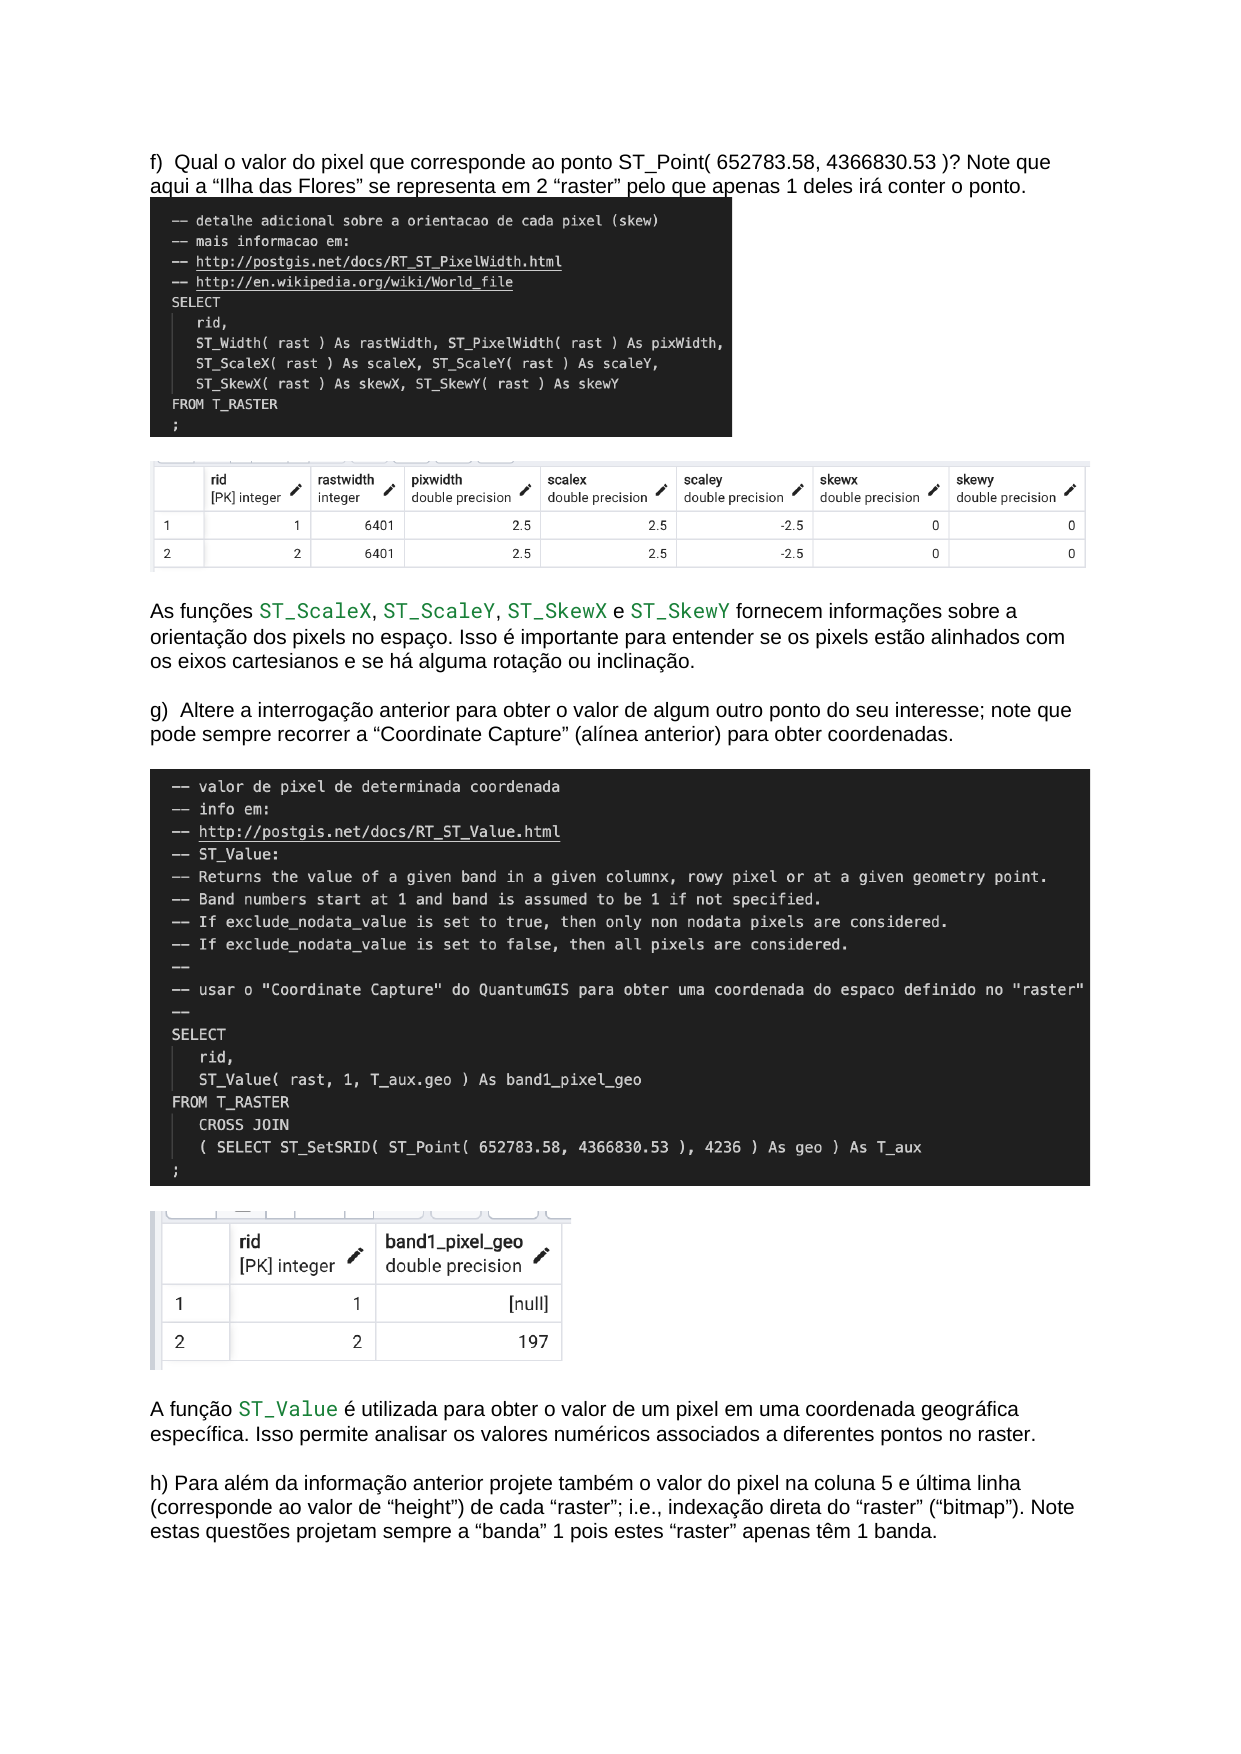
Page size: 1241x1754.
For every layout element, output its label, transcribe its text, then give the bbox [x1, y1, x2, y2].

text A função ST_Value é utilizada para obter o valor de um pixel em uma coordenada geográfica específica. Isso permite analisar os valores numéricos associados a diferentes pontos no raster. [150, 1394, 1090, 1446]
picture [150, 1211, 572, 1370]
picture [150, 461, 1091, 572]
text h) Para além da informação anterior projete também o valor do pixel na coluna 5 e última linha (corresponde ao valor de “height”) de cada “raster”; i.e., indexação direta do “raster” (“bitmap”). Note estas questões projetam sempre a “banda” 1 pois estes “raster” apenas têm 1 banda. [150, 1471, 1090, 1543]
text g) Altere a interrogação anterior para obter o valor de algum outro ponto do seu interesse; note que pode sempre recorrer a “Coordinate Capture” (alínea anterior) para obter coordenadas. [150, 697, 1090, 769]
picture [150, 769, 1091, 1186]
picture [150, 197, 733, 437]
text As funções ST_ScaleX, ST_ScaleY, ST_SkewX e ST_SkewY fornecem informações sobre a orientação dos pixels no espaço. Isso é importante para entender se os pixels estão alinhados com os eixos cartesianos e se há alguma rotação ou inclinação. [150, 597, 1090, 672]
